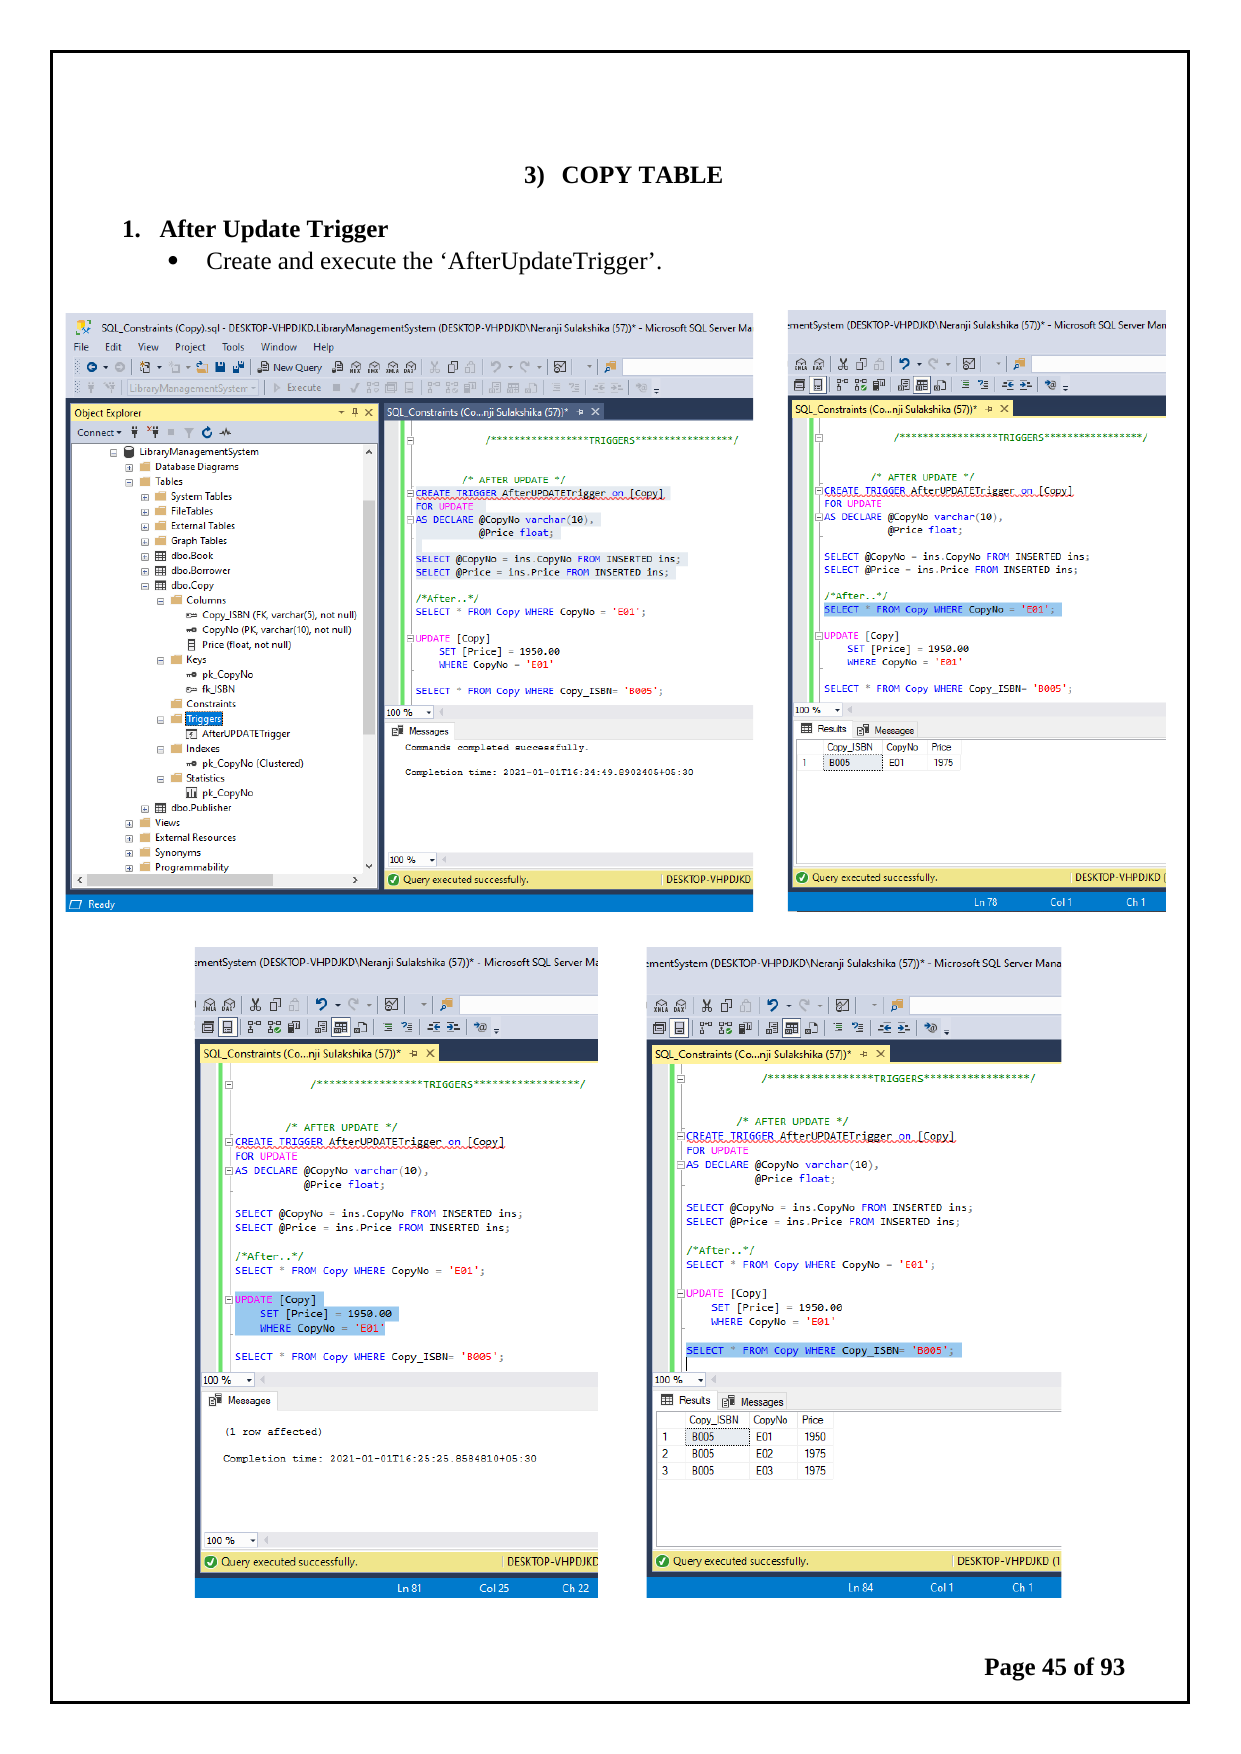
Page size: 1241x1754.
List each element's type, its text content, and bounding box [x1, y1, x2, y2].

subtitle After Update Trigger [122, 214, 1125, 243]
picture [787, 310, 1166, 912]
list Create and execute the ‘AfterUpdateTrigger’. [169, 246, 1125, 275]
picture [65, 313, 754, 912]
picture [194, 947, 598, 1598]
subtitle COPY TABLE [122, 160, 1125, 189]
picture [646, 947, 1062, 1598]
